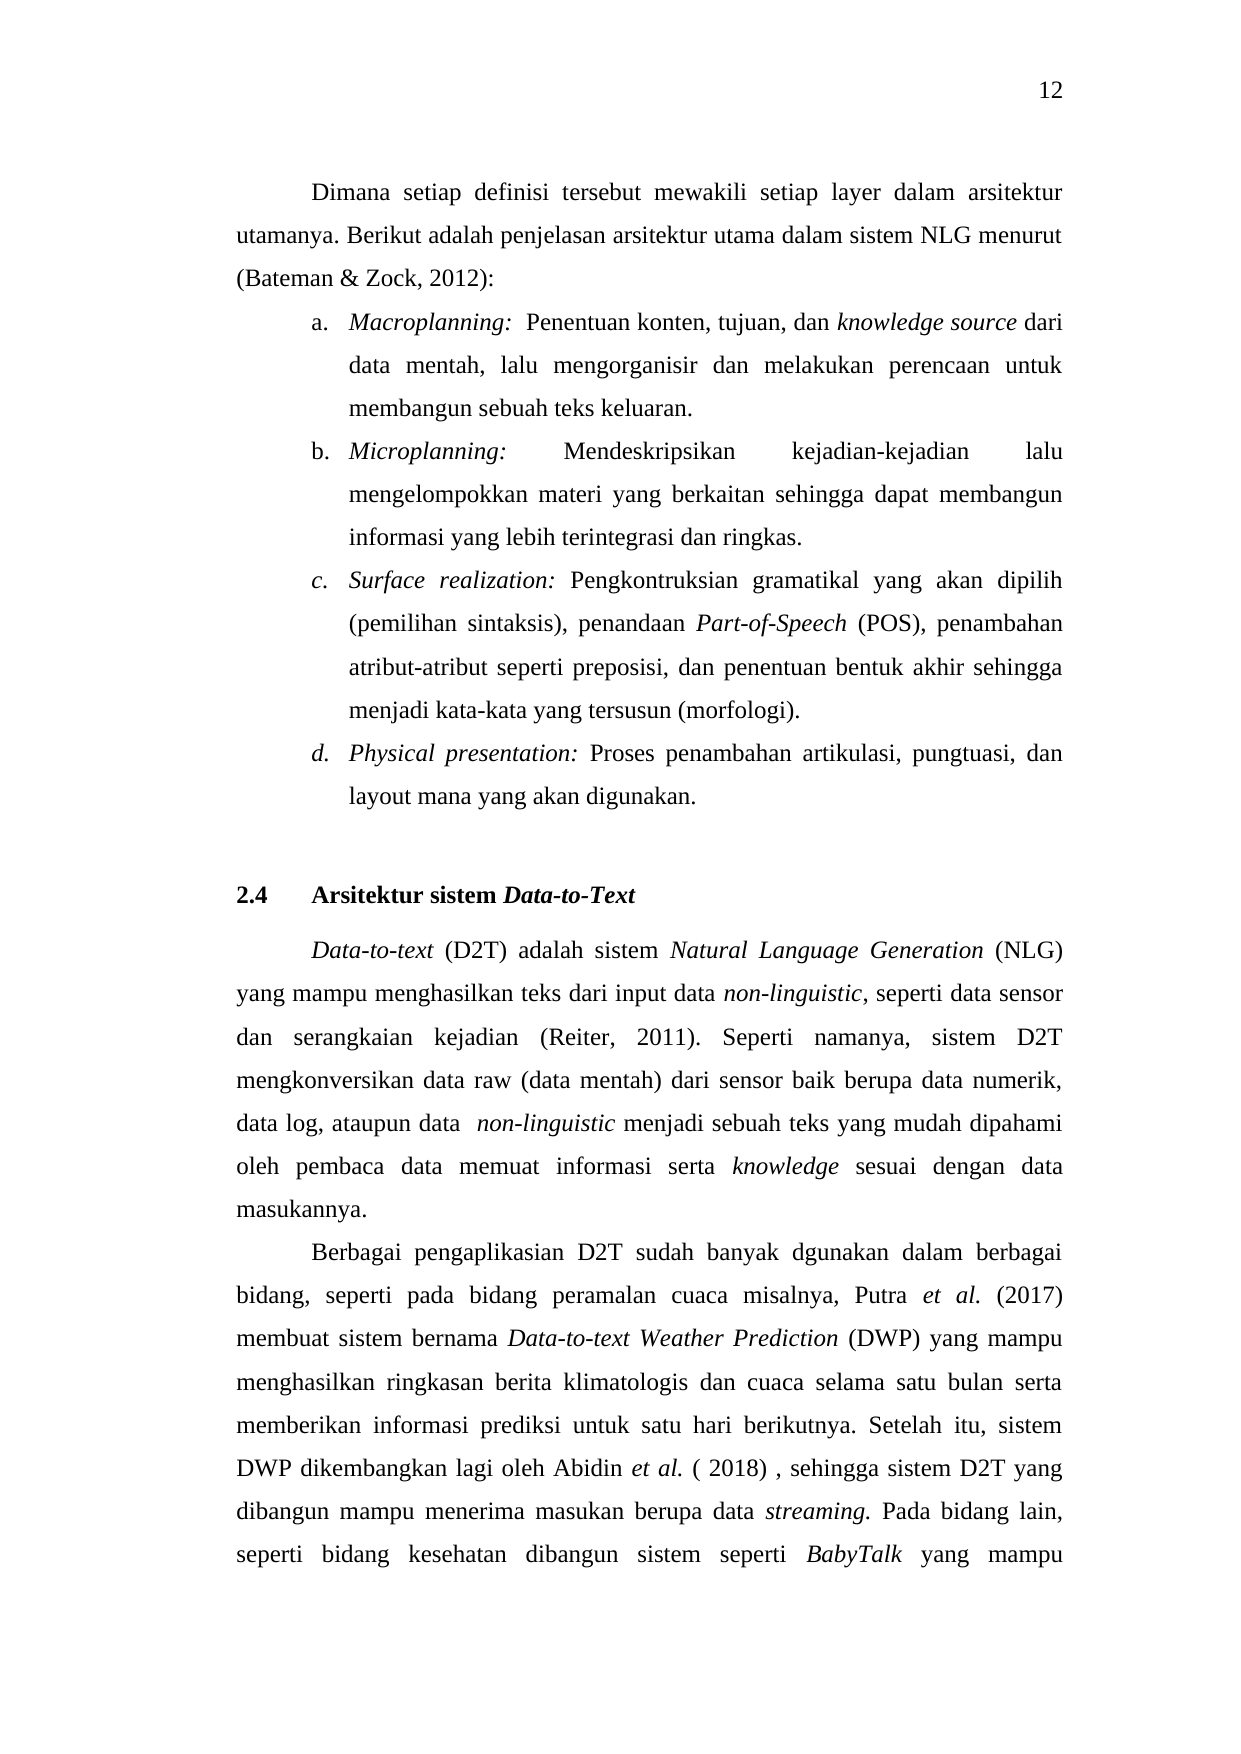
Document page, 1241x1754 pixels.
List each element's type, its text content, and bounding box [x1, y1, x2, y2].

list Surface realization: Pengkontruksian gramatikal yang akan dipilih (pemilihan sintaksis), penandaan Part-of-Speech (POS), penambahan atribut-atribut seperti preposisi, dan penentuan bentuk akhir sehingga menjadi kata-kata yang tersusun (morfologi). [311, 565, 1063, 723]
subtitle Arsitektur sistem Data-to-Text [236, 880, 1063, 908]
text Data-to-text (D2T) adalah sistem Natural Language Generation (NLG) yang mampu menghasilkan teks dari input data non-linguistic, seperti data sensor dan serangkaian kejadian (Reiter, 2011). Seperti namanya, sistem D2T mengkonversikan data raw (data mentah) dari sensor baik berupa data numerik, data log, ataupun data non-linguistic menjadi sebuah teks yang mudah dipahami oleh pembaca data memuat informasi serta knowledge sesuai dengan data masukannya. [236, 935, 1063, 1223]
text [236, 1237, 1063, 1568]
list Macroplanning: Penentuan konten, tujuan, dan knowledge source dari data mentah, lalu mengorganisir dan melakukan perencaan untuk membangun sebuah teks keluaran. [311, 307, 1063, 422]
list Physical presentation: Proses penambahan artikulasi, pungtuasi, dan layout mana yang akan digunakan. [311, 738, 1063, 810]
text Dimana setiap definisi tersebut mewakili setiap layer dalam arsitektur utamanya. Berikut adalah penjelasan arsitektur utama dalam sistem NLG menurut (Bateman & Zock, 2012): [236, 177, 1063, 292]
list Microplanning: Mendeskripsikan kejadian-kejadian lalu mengelompokkan materi yang berkaitan sehingga dapat membangun informasi yang lebih terintegrasi dan ringkas. [311, 436, 1063, 551]
